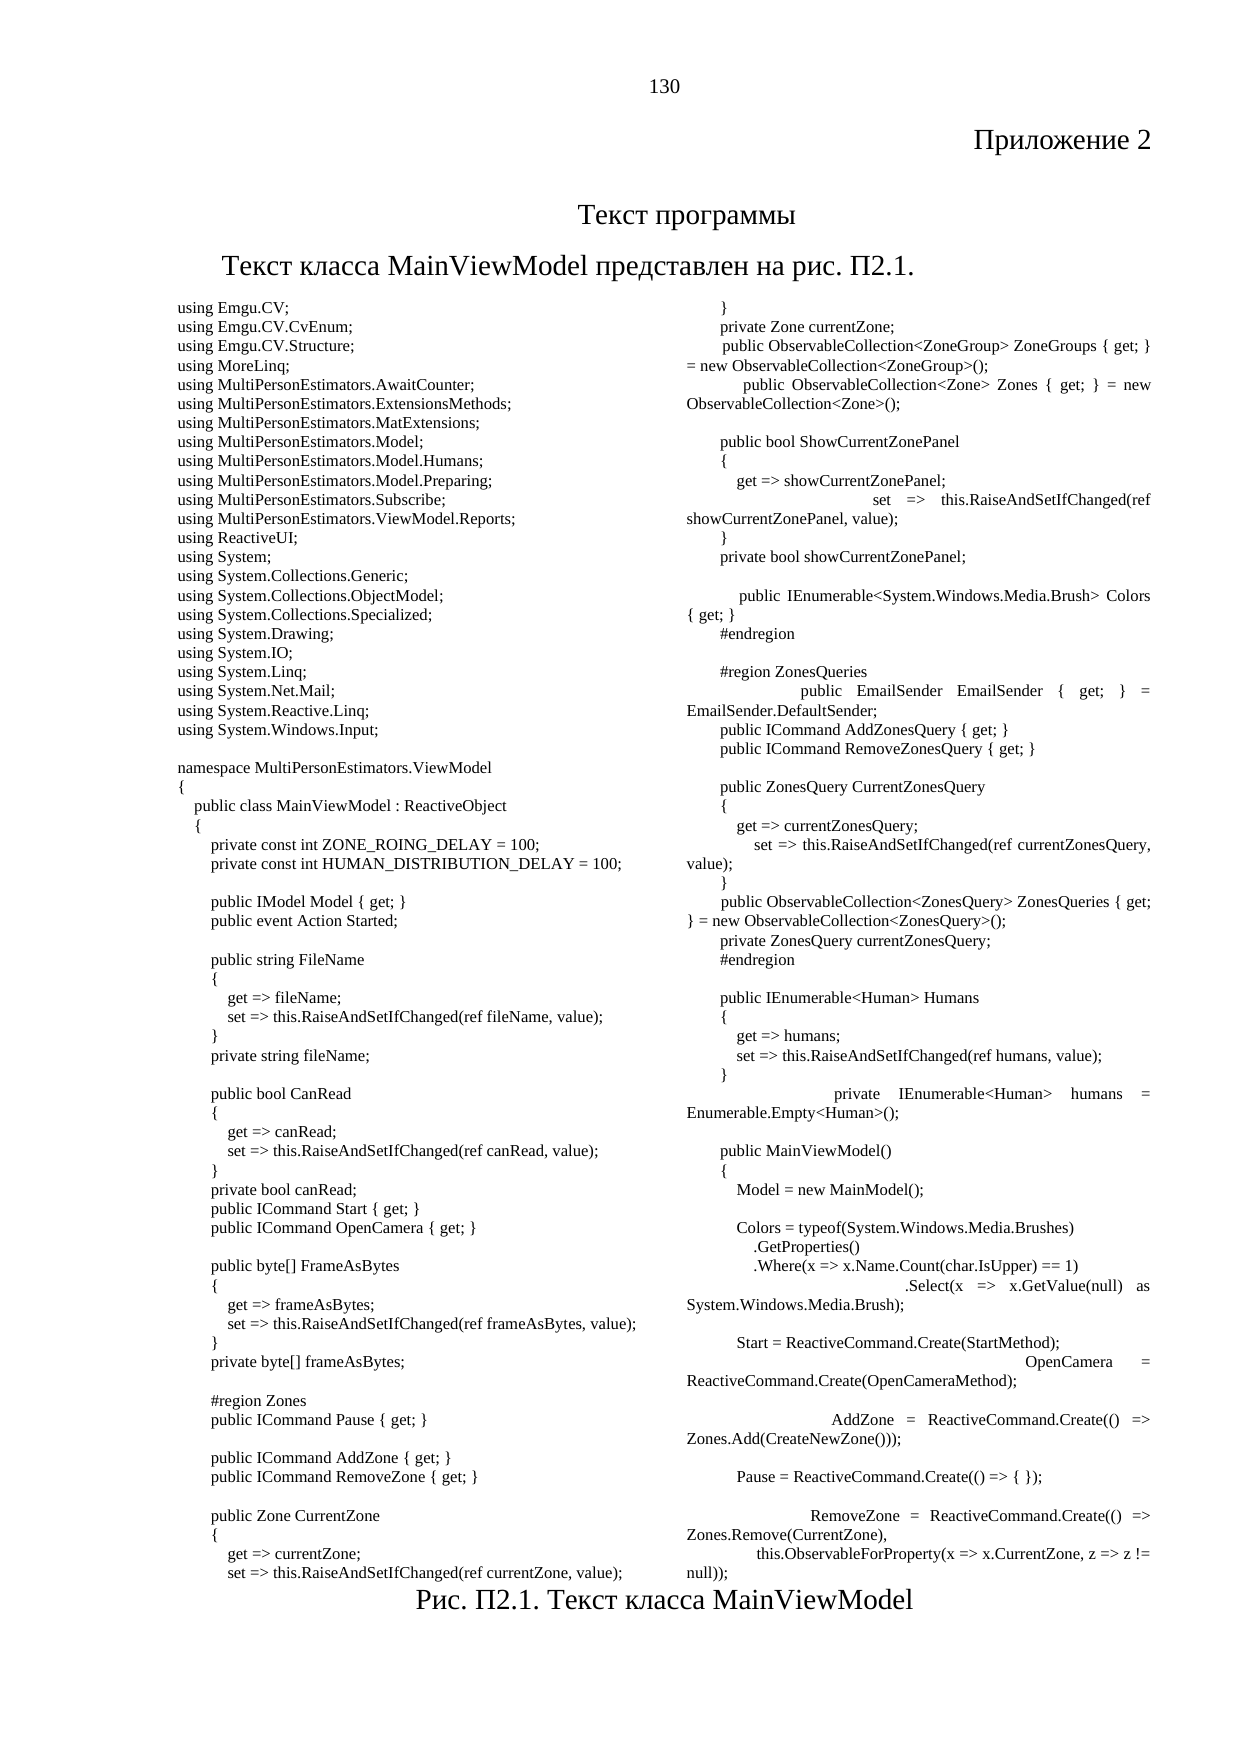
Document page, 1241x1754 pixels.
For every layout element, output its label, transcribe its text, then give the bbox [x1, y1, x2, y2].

text Рис. П2.1. Текст класса MainViewModel [177, 1582, 1152, 1616]
text .GetProperties() [686, 1237, 1152, 1256]
text private byte[] frameAsBytes; [177, 1352, 642, 1371]
text using System.Windows.Input; [177, 719, 642, 739]
text { [686, 1160, 1152, 1179]
text private Zone currentZone; [686, 317, 1152, 336]
text get => currentZonesQuery; [686, 815, 1152, 834]
text using MultiPersonEstimators.ExtensionsMethods; [177, 394, 642, 413]
text public ICommand OpenCamera { get; } [177, 1218, 642, 1237]
text set => this.RaiseAndSetIfChanged(ref showCurrentZonePanel, value); [686, 489, 1152, 528]
text get => humans; [686, 1026, 1152, 1045]
text private string fileName; [177, 1045, 642, 1064]
text public ObservableCollection<Zone> Zones { get; } = new ObservableCollection<Zone>(); [686, 374, 1152, 413]
text using System.Drawing; [177, 624, 642, 643]
text } [686, 528, 1152, 547]
text public MainViewModel() [686, 1141, 1152, 1160]
text using System.IO; [177, 643, 642, 662]
text public Zone CurrentZone [177, 1505, 642, 1524]
text using Emgu.CV; [177, 298, 642, 317]
text using System.Collections.ObjectModel; [177, 585, 642, 604]
text using MultiPersonEstimators.Model.Humans; [177, 451, 642, 470]
text Текст программы [177, 197, 1152, 231]
text private ZonesQuery currentZonesQuery; [686, 930, 1152, 949]
text get => canRead; [177, 1122, 642, 1141]
text public EmailSender EmailSender { get; } = EmailSender.DefaultSender; [686, 681, 1152, 719]
text { [686, 451, 1152, 470]
text public ObservableCollection<ZoneGroup> ZoneGroups { get; } = new ObservableCollection<ZoneGroup>(); [686, 336, 1152, 374]
text using MultiPersonEstimators.Model.Preparing; [177, 470, 642, 489]
text } [686, 298, 1152, 317]
text #region Zones [177, 1390, 642, 1409]
text using Emgu.CV.Structure; [177, 336, 642, 355]
text { [177, 777, 642, 796]
text Colors = typeof(System.Windows.Media.Brushes) [686, 1218, 1152, 1237]
text public ICommand Start { get; } [177, 1199, 642, 1218]
text using MultiPersonEstimators.MatExtensions; [177, 413, 642, 432]
text } [177, 1026, 642, 1045]
text using MultiPersonEstimators.AwaitCounter; [177, 374, 642, 394]
text set => this.RaiseAndSetIfChanged(ref fileName, value); [177, 1007, 642, 1026]
text public IModel Model { get; } [177, 892, 642, 911]
text this.ObservableForProperty(x => x.CurrentZone, z => z != null)); [686, 1544, 1152, 1582]
text { [177, 1103, 642, 1122]
text public event Action Started; [177, 911, 642, 930]
text } [686, 873, 1152, 892]
text using MultiPersonEstimators.Model; [177, 432, 642, 451]
text using MultiPersonEstimators.ViewModel.Reports; [177, 509, 642, 528]
text public bool ShowCurrentZonePanel [686, 432, 1152, 451]
text public class MainViewModel : ReactiveObject [177, 796, 642, 815]
text Pause = ReactiveCommand.Create(() => { }); [686, 1467, 1152, 1486]
text using System.Net.Mail; [177, 681, 642, 700]
text .Select(x => x.GetValue(null) as System.Windows.Media.Brush); [686, 1275, 1152, 1314]
text Start = ReactiveCommand.Create(StartMethod); [686, 1333, 1152, 1352]
text Приложение 2 [177, 122, 1152, 156]
text using Emgu.CV.CvEnum; [177, 317, 642, 336]
text { [686, 796, 1152, 815]
text private bool showCurrentZonePanel; [686, 547, 1152, 566]
text public byte[] FrameAsBytes [177, 1256, 642, 1275]
text private bool canRead; [177, 1179, 642, 1199]
text get => fileName; [177, 988, 642, 1007]
text private const int ZONE_ROING_DELAY = 100; [177, 834, 642, 854]
text public ICommand AddZonesQuery { get; } [686, 719, 1152, 739]
text using System.Collections.Generic; [177, 566, 642, 585]
text { [177, 1275, 642, 1294]
text set => this.RaiseAndSetIfChanged(ref humans, value); [686, 1045, 1152, 1064]
text OpenCamera = ReactiveCommand.Create(OpenCameraMethod); [686, 1352, 1152, 1390]
text public string FileName [177, 949, 642, 969]
text { [177, 969, 642, 988]
text public ZonesQuery CurrentZonesQuery [686, 777, 1152, 796]
text #region ZonesQueries [686, 662, 1152, 681]
text using ReactiveUI; [177, 528, 642, 547]
text } [177, 1333, 642, 1352]
text set => this.RaiseAndSetIfChanged(ref canRead, value); [177, 1141, 642, 1160]
text Текст класса MainViewModel представлен на рис. П2.1. [177, 248, 1152, 281]
text public bool CanRead [177, 1084, 642, 1103]
text get => currentZone; [177, 1544, 642, 1563]
text set => this.RaiseAndSetIfChanged(ref currentZone, value); [177, 1563, 642, 1582]
text set => this.RaiseAndSetIfChanged(ref frameAsBytes, value); [177, 1314, 642, 1333]
text private IEnumerable<Human> humans = Enumerable.Empty<Human>(); [686, 1084, 1152, 1122]
text .Where(x => x.Name.Count(char.IsUpper) == 1) [686, 1256, 1152, 1275]
text using MultiPersonEstimators.Subscribe; [177, 489, 642, 509]
text get => showCurrentZonePanel; [686, 470, 1152, 489]
text } [686, 1064, 1152, 1084]
text Model = new MainModel(); [686, 1179, 1152, 1199]
text { [686, 1007, 1152, 1026]
text public ObservableCollection<ZonesQuery> ZonesQueries { get; } = new ObservableCollection<ZonesQuery>(); [686, 892, 1152, 930]
text set => this.RaiseAndSetIfChanged(ref currentZonesQuery, value); [686, 834, 1152, 873]
text get => frameAsBytes; [177, 1294, 642, 1314]
text private const int HUMAN_DISTRIBUTION_DELAY = 100; [177, 854, 642, 873]
text using System.Collections.Specialized; [177, 604, 642, 624]
text public ICommand RemoveZone { get; } [177, 1467, 642, 1486]
text public ICommand Pause { get; } [177, 1409, 642, 1429]
text using System.Linq; [177, 662, 642, 681]
text namespace MultiPersonEstimators.ViewModel [177, 758, 642, 777]
text #endregion [686, 624, 1152, 643]
text AddZone = ReactiveCommand.Create(() => Zones.Add(CreateNewZone())); [686, 1409, 1152, 1448]
text using System; [177, 547, 642, 566]
text { [177, 1524, 642, 1544]
text public ICommand AddZone { get; } [177, 1448, 642, 1467]
text { [177, 815, 642, 834]
text using MoreLinq; [177, 355, 642, 374]
text #endregion [686, 949, 1152, 969]
text public IEnumerable<System.Windows.Media.Brush> Colors { get; } [686, 585, 1152, 624]
text public ICommand RemoveZonesQuery { get; } [686, 739, 1152, 758]
text using System.Reactive.Linq; [177, 700, 642, 719]
text } [177, 1160, 642, 1179]
text public IEnumerable<Human> Humans [686, 988, 1152, 1007]
text RemoveZone = ReactiveCommand.Create(() => Zones.Remove(CurrentZone), [686, 1505, 1152, 1544]
